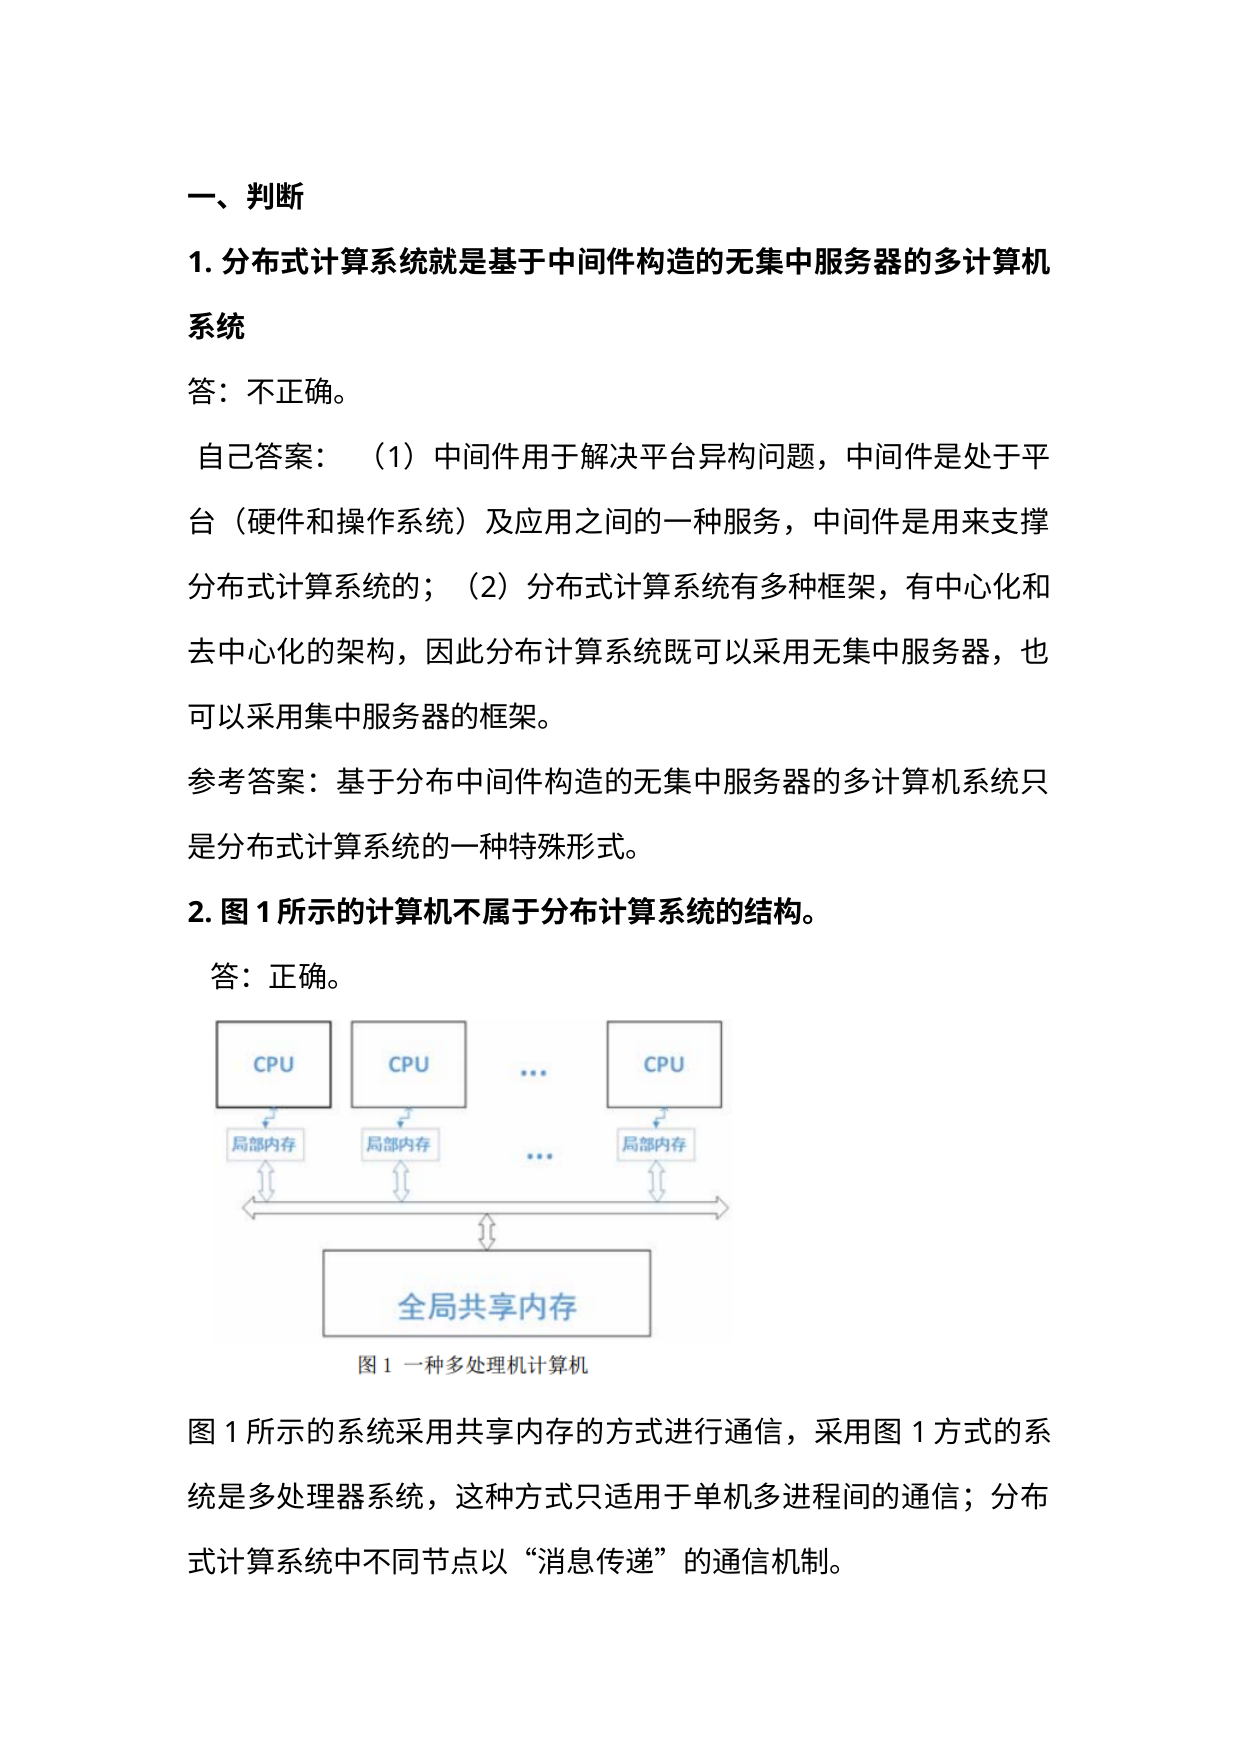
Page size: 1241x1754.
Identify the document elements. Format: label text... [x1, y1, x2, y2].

text 自己答案： （1）中间件用于解决平台异构问题，中间件是处于平台（硬件和操作系统）及应用之间的一种服务，中间件是用来支撑分布式计算系统的；（2）分布式计算系统有多种框架，有中心化和去中心化的架构，因此分布计算系统既可以采用无集中服务器，也可以采用集中服务器的框架。 [187, 422, 1053, 747]
text 2. 图1所示的计算机不属于分布计算系统的结构。 [187, 877, 1053, 942]
picture [195, 1007, 757, 1382]
text 参考答案：基于分布中间件构造的无集中服务器的多计算机系统只是分布式计算系统的一种特殊形式。 [187, 747, 1053, 877]
text 一、判断 [187, 162, 1053, 227]
text 图1所示的系统采用共享内存的方式进行通信，采用图1方式的系统是多处理器系统，这种方式只适用于单机多进程间的通信；分布式计算系统中不同节点以“消息传递”的通信机制。 [187, 1397, 1053, 1592]
text 答：正确。 [187, 942, 1053, 1007]
text 答：不正确。 [187, 357, 1053, 422]
text 1. 分布式计算系统就是基于中间件构造的无集中服务器的多计算机系统 [187, 227, 1053, 357]
